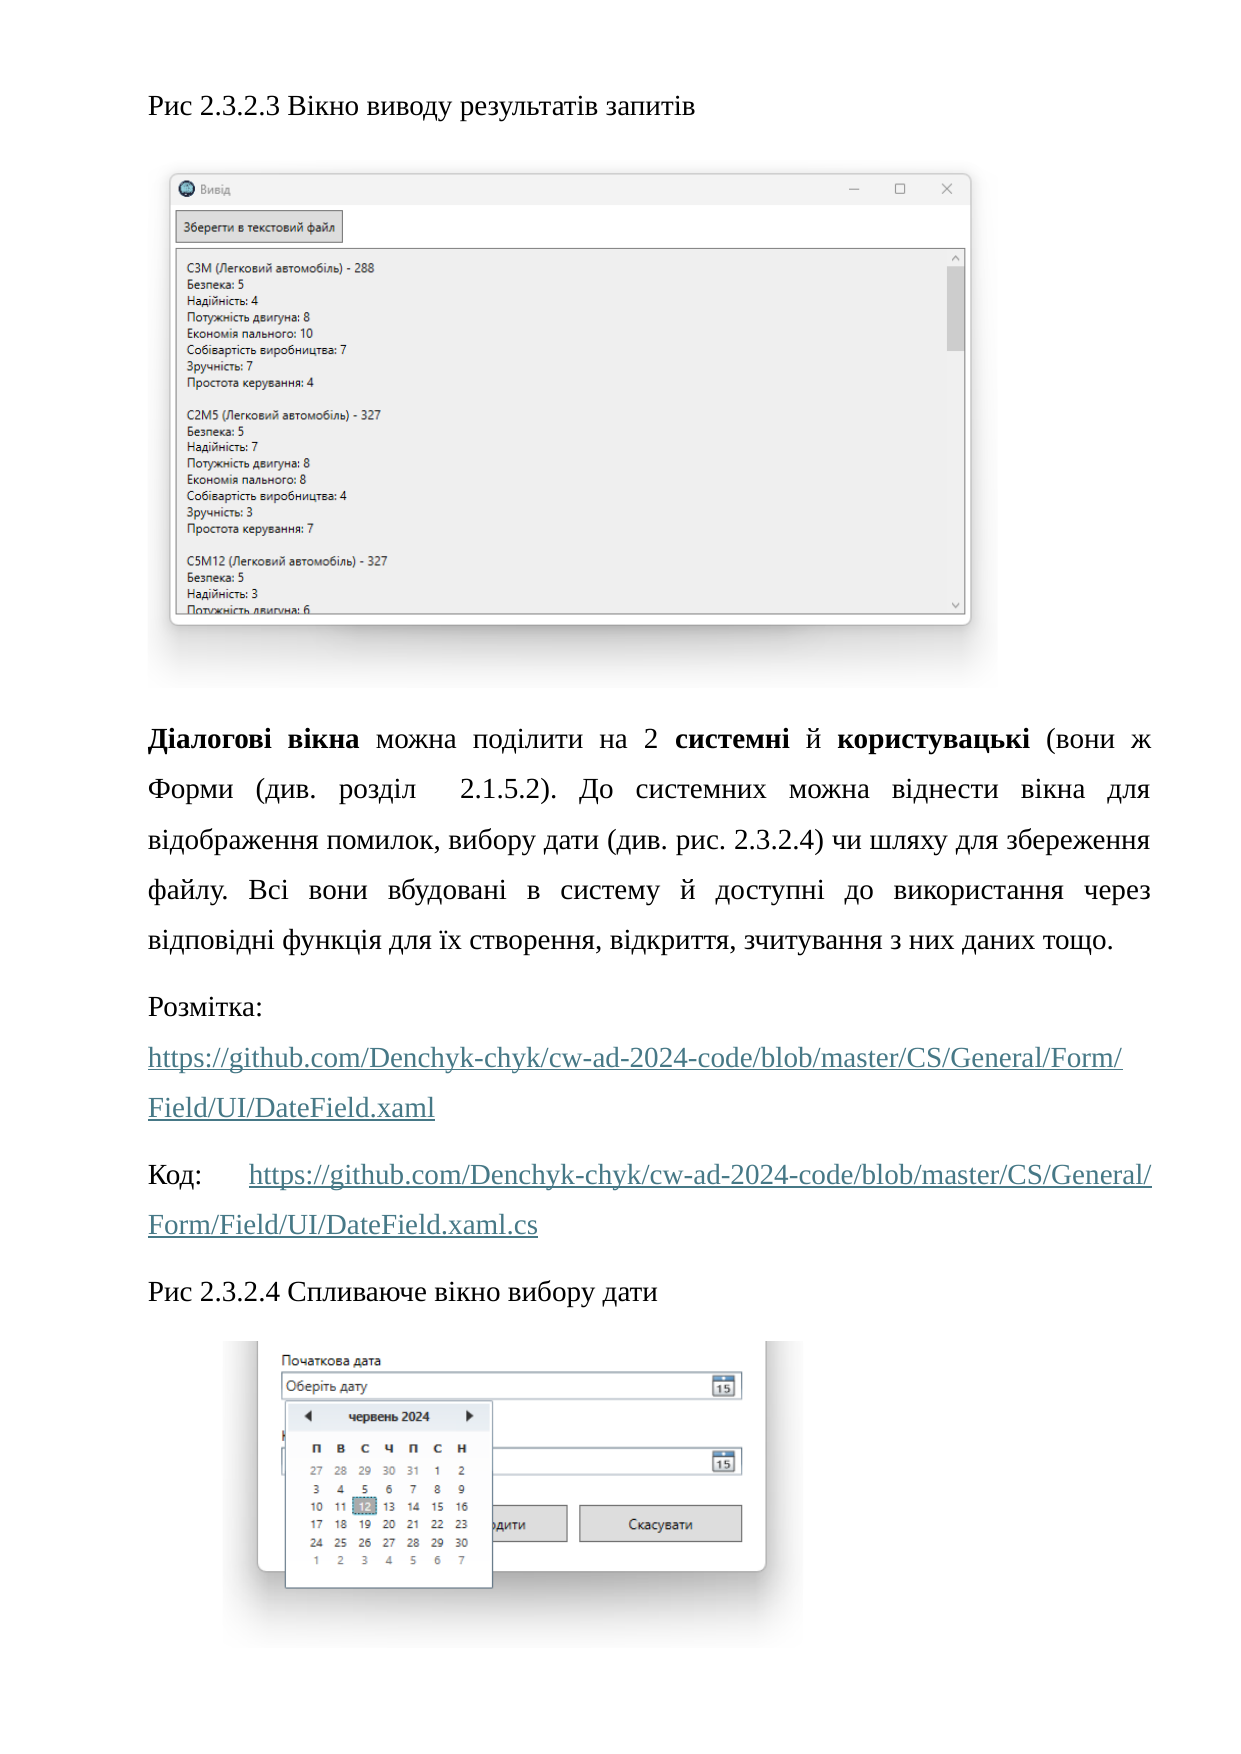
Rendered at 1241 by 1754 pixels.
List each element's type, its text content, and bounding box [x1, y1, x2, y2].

text Розмітка: https://github.com/Denchyk-chyk/cw-ad-2024-code/blob/master/CS/General/Form/Field/UI/DateField.xaml [148, 989, 1152, 1123]
text Рис 2.3.2.3 Вікно виводу результатів запитів [148, 88, 1152, 122]
picture [147, 155, 998, 688]
text Код: https://github.com/Denchyk-chyk/cw-ad-2024-code/blob/master/CS/General/Form/Field/UI/DateField.xaml.cs [148, 1157, 1152, 1241]
text Діалогові вікна можна поділити на 2 системні й користувацькі (вони ж Форми (див. розділ 2.1.5.2). До системних можна віднести вікна для відображення помилок, вибору дати (див. рис. 2.3.2.4) чи шляху для збереження файлу. Всі вони вбудовані в систему й доступні до використання через відповідні функція для їх створення, відкриття, зчитування з них даних тощо. [148, 721, 1152, 956]
text Рис 2.3.2.4 Спливаюче вікно вибору дати [148, 1274, 1152, 1308]
picture [222, 1341, 804, 1648]
